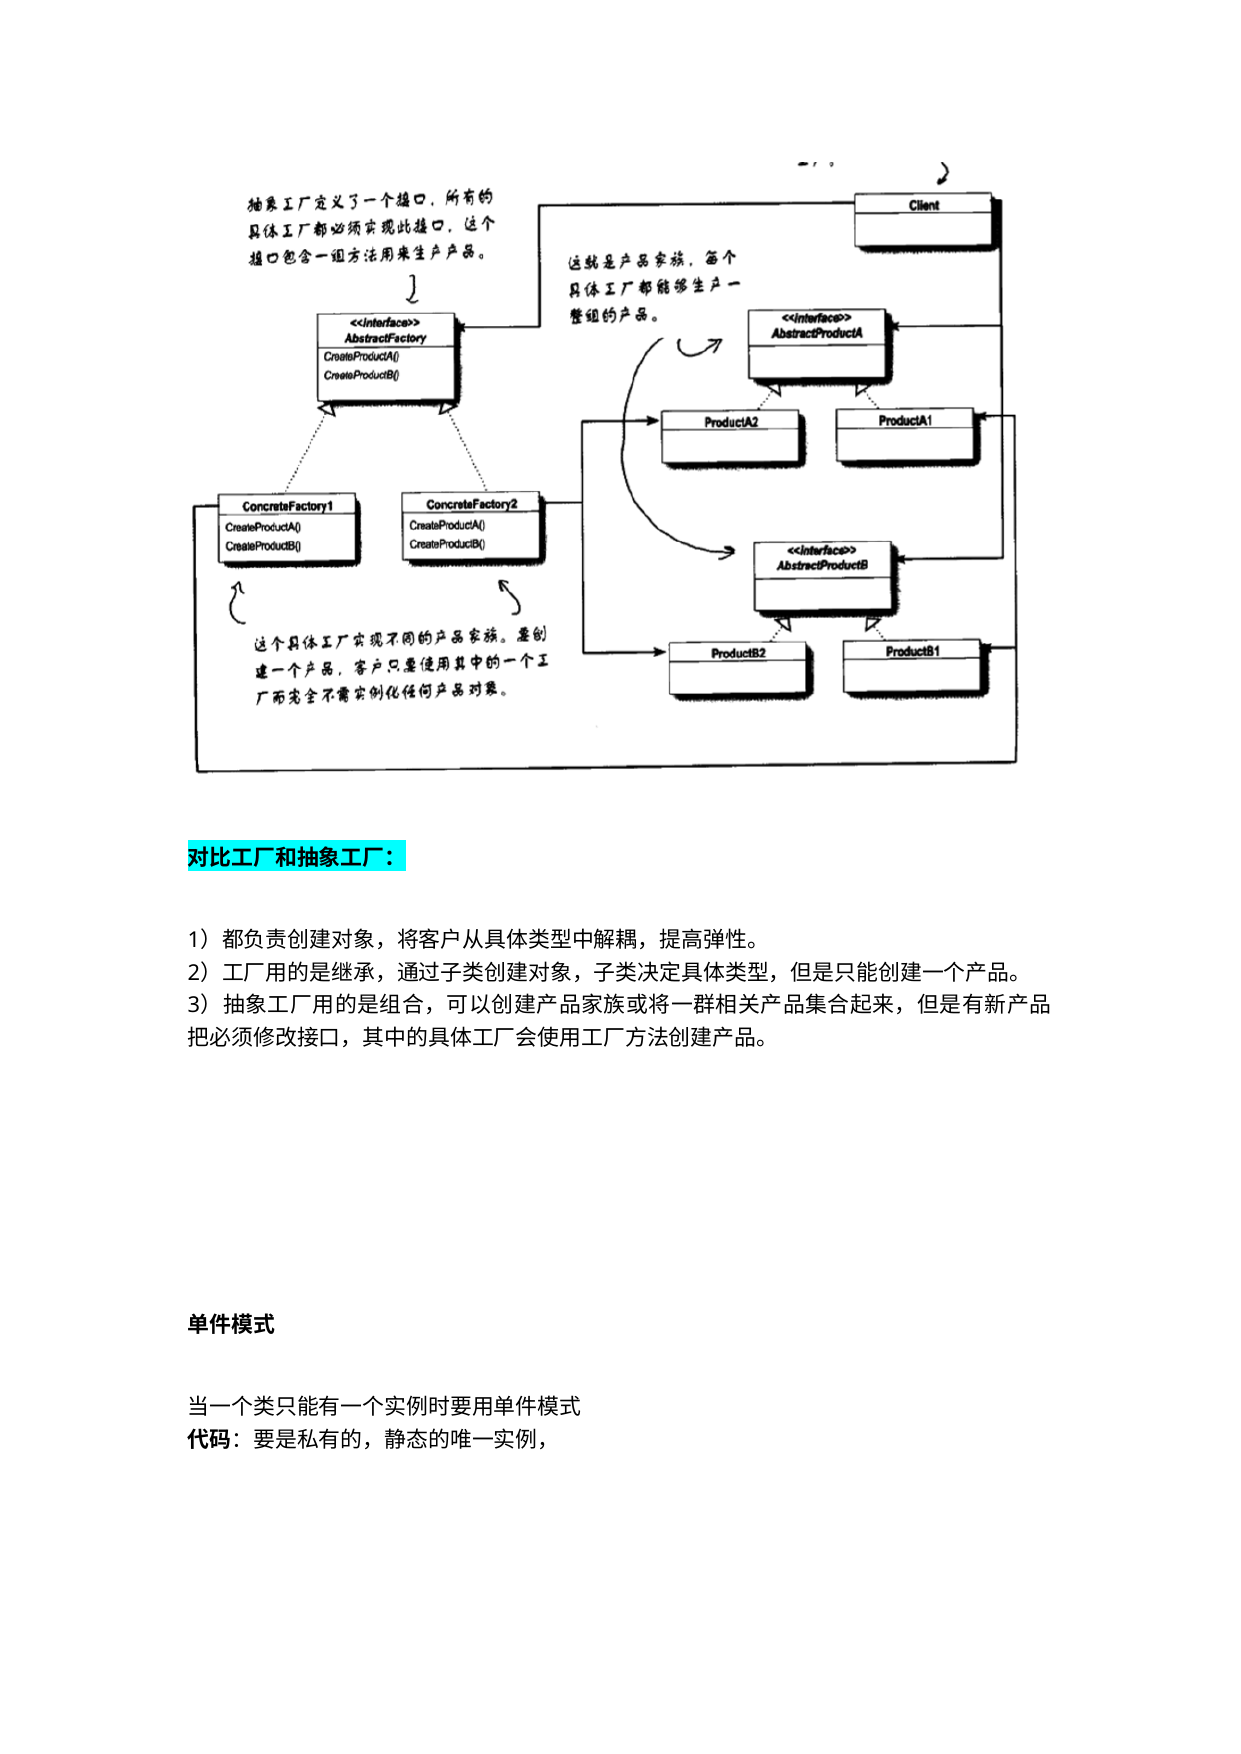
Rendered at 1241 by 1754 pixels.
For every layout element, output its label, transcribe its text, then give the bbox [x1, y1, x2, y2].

text 3）抽象工厂用的是组合，可以创建产品家族或将一群相关产品集合起来，但是有新产品把必须修改接口，其中的具体工厂会使用工厂方法创建产品。 [187, 987, 1053, 1052]
text 当一个类只能有一个实例时要用单件模式 [187, 1389, 1053, 1421]
subtitle 单件模式 [187, 1306, 1053, 1339]
subtitle 对比工厂和抽象工厂： [187, 839, 1053, 872]
text 2）工厂用的是继承，通过子类创建对象，子类决定具体类型，但是只能创建一个产品。 [187, 954, 1053, 987]
text 代码：要是私有的，静态的唯一实例， [187, 1421, 1053, 1454]
text 1）都负责创建对象，将客户从具体类型中解耦，提高弹性。 [187, 922, 1053, 954]
picture [187, 162, 1050, 780]
